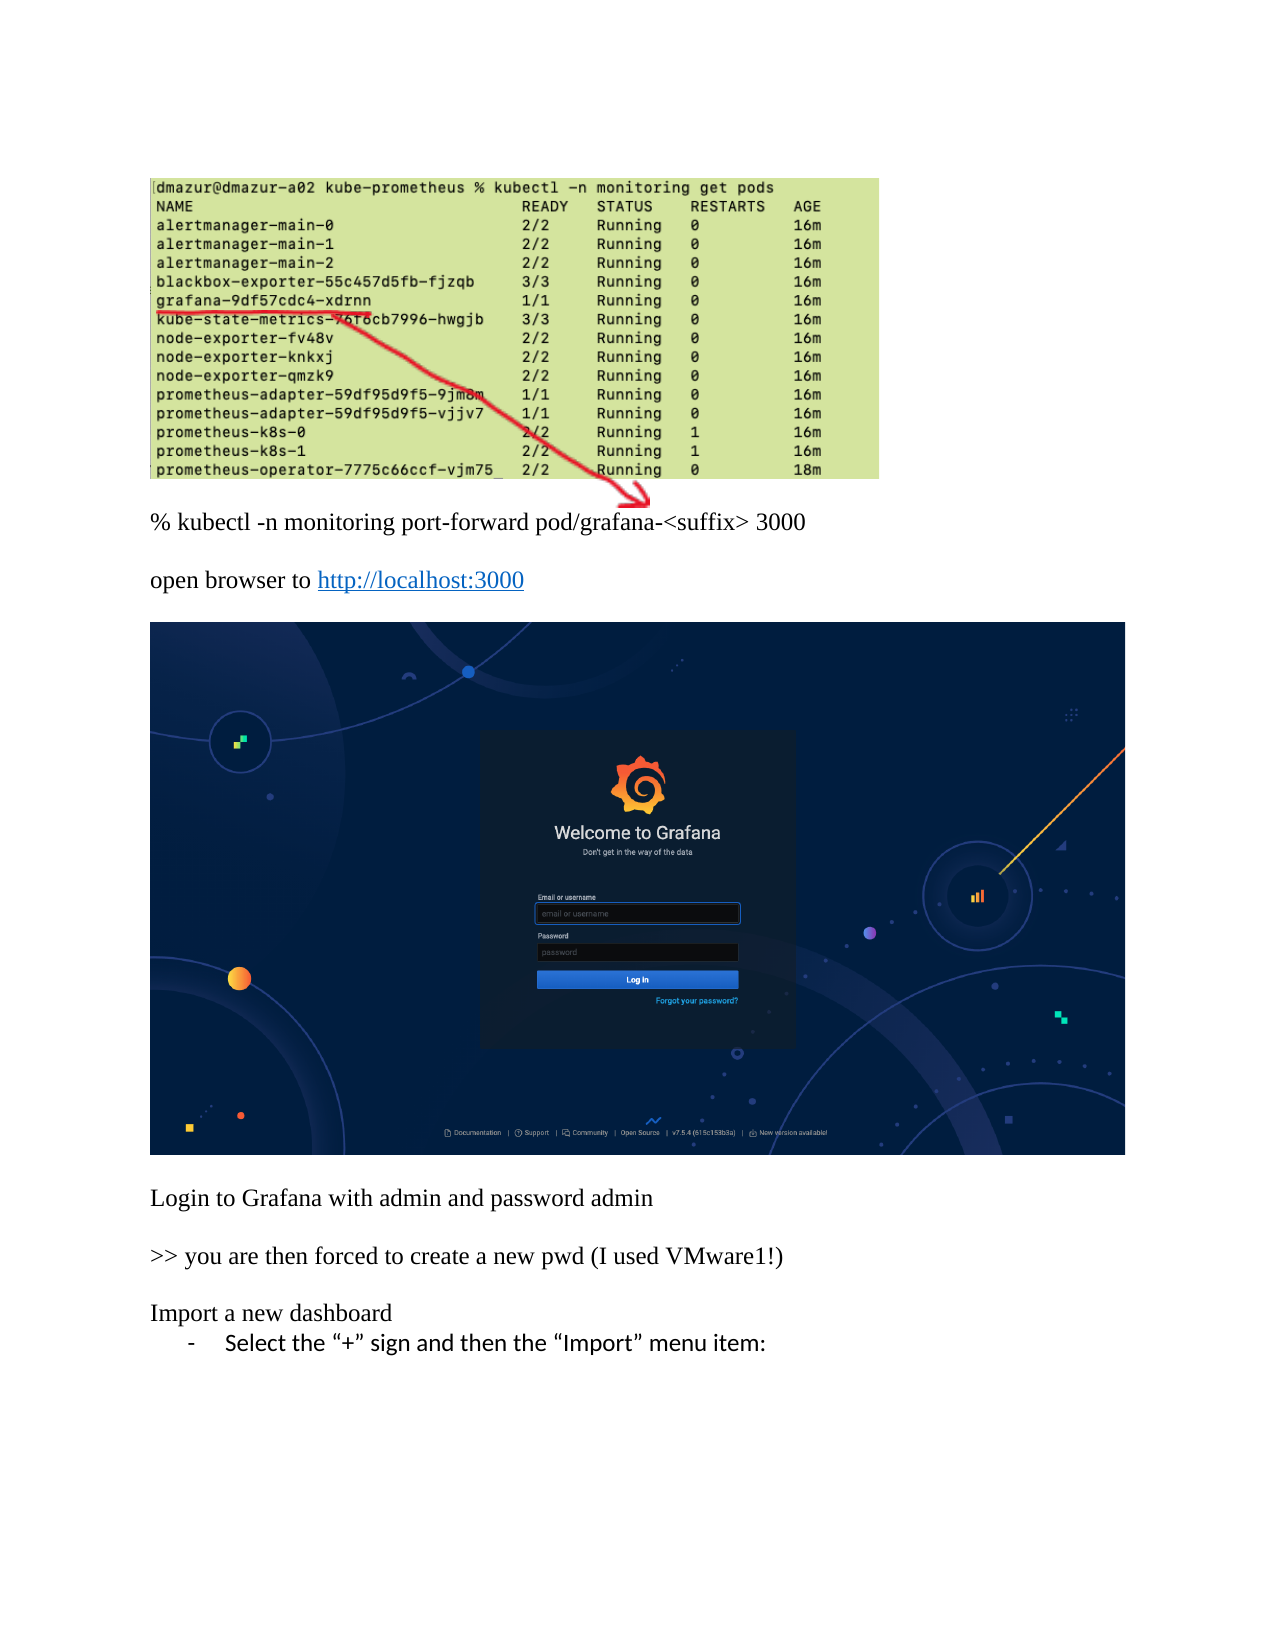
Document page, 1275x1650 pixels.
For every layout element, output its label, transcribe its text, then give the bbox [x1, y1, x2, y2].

text Import a new dashboard [150, 1298, 1125, 1327]
text >> you are then forced to create a new pwd (I used VMware1!) [150, 1241, 1125, 1270]
picture [150, 178, 880, 508]
text open browser to http://localhost:3000 [150, 565, 1125, 594]
picture [150, 622, 1125, 1155]
text Login to Grafana with admin and password admin [150, 1183, 1125, 1212]
text % kubectl -n monitoring port-forward pod/grafana-<suffix> 3000 [150, 507, 1125, 536]
list Select the “+” sign and then the “Import” menu item: [187, 1327, 1125, 1358]
